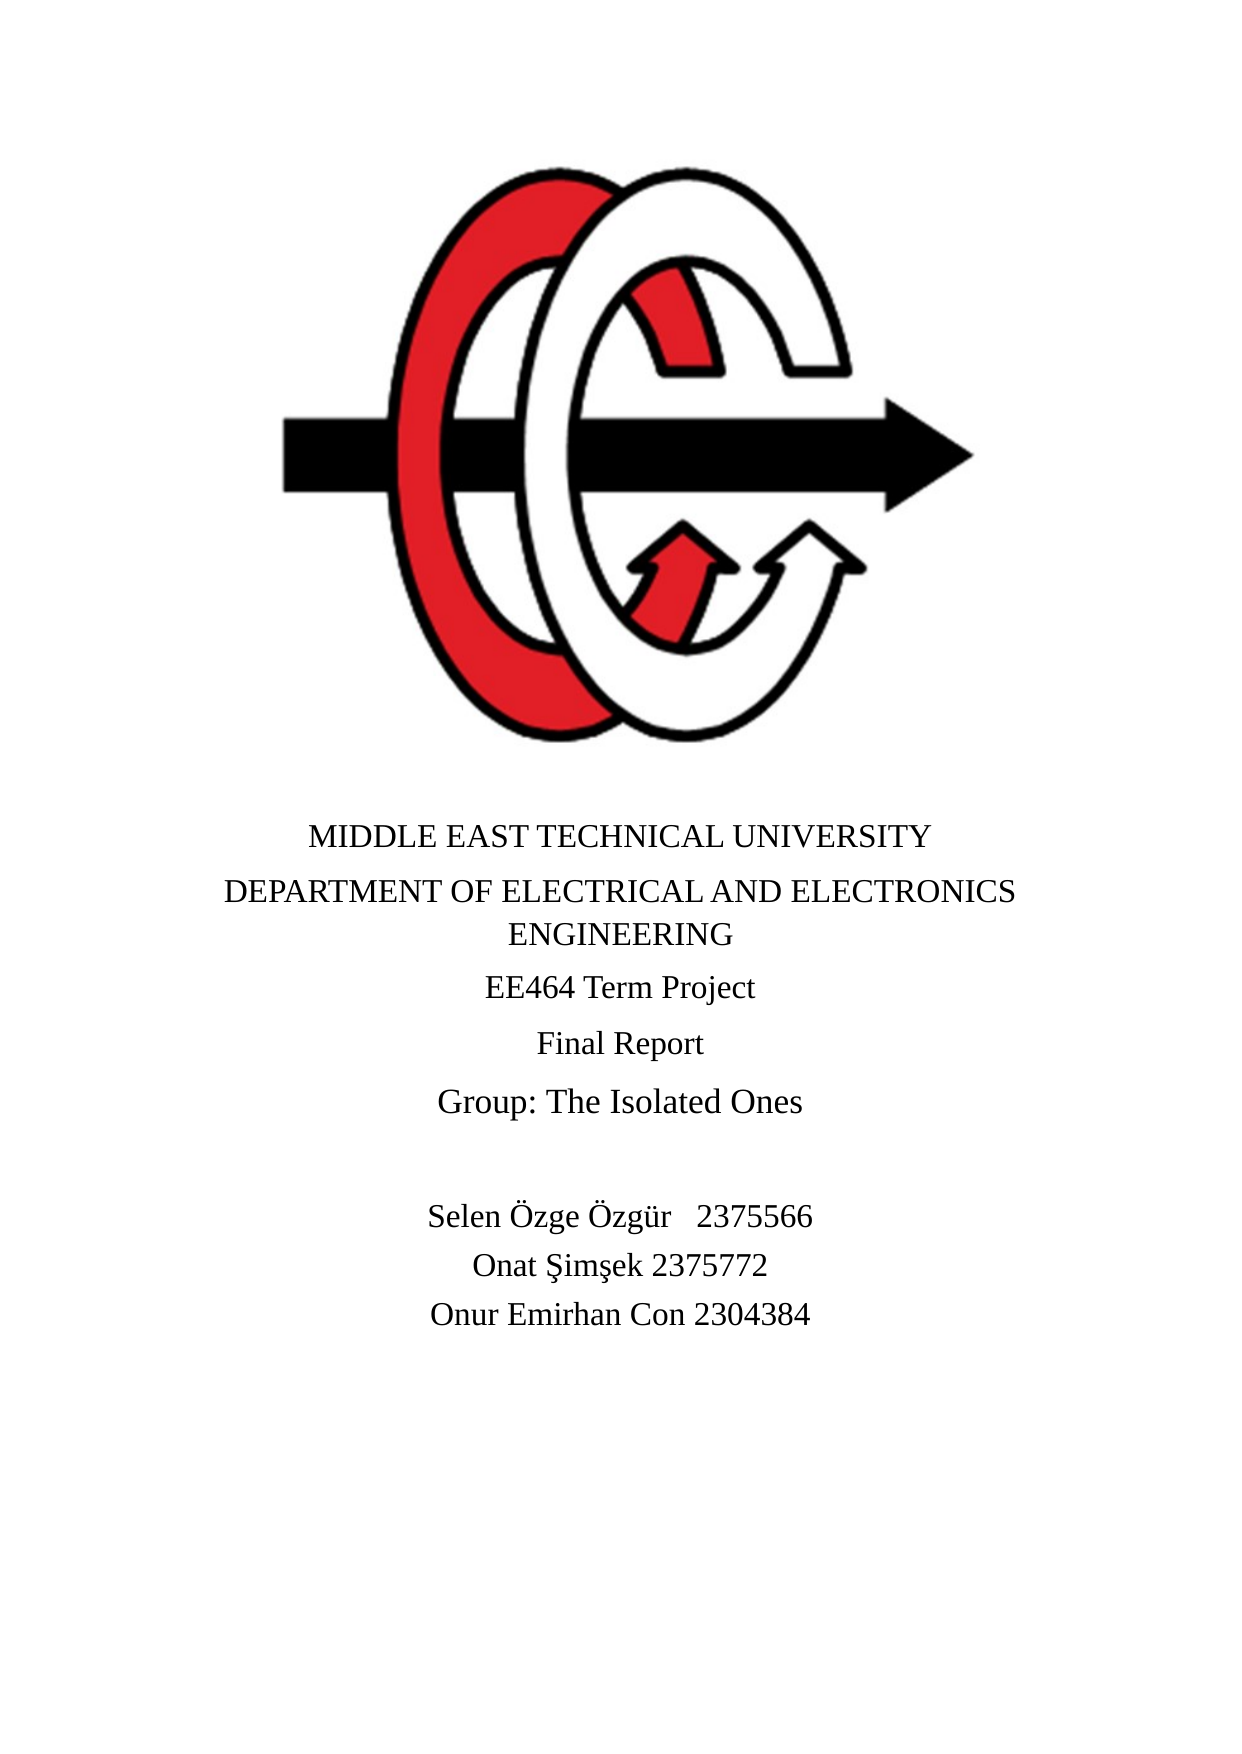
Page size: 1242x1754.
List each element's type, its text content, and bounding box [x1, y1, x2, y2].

text Onur Emirhan Con 2304384 [150, 1294, 1090, 1333]
text Final Report [150, 1023, 1090, 1061]
text Selen Özge Özgür 2375566 [150, 1197, 1090, 1235]
text Onat Şimşek 2375772 [150, 1246, 1090, 1284]
picture [231, 151, 1009, 767]
text DEPARTMENT OF ELECTRICAL AND ELECTRONICS ENGINEERING [150, 871, 1090, 952]
text MIDDLE EAST TECHNICAL UNIVERSITY [150, 816, 1090, 854]
text EE464 Term Project [150, 968, 1090, 1006]
text Group: The Isolated Ones [150, 1080, 1090, 1121]
